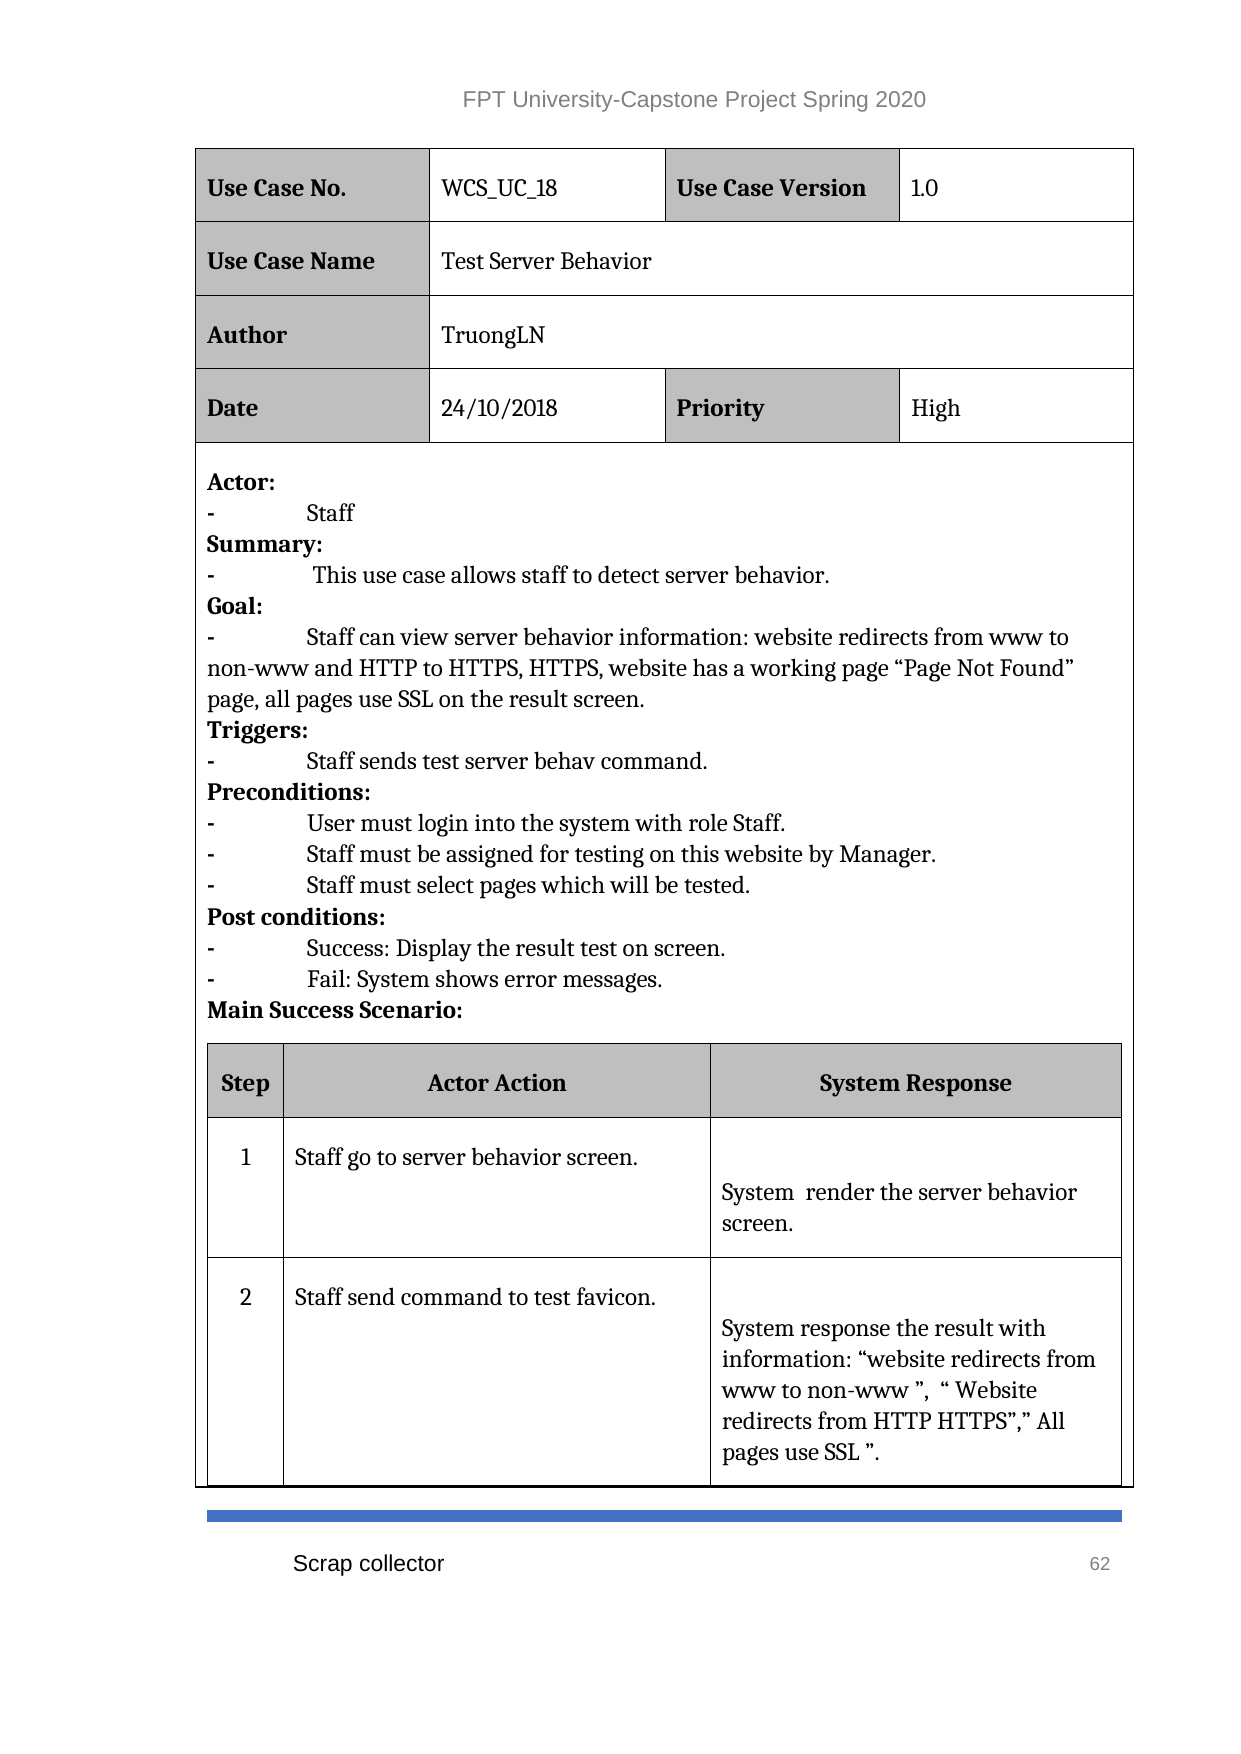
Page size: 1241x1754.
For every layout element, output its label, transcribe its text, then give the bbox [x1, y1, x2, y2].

table_cell 1.0 [900, 149, 1133, 221]
table_cell Author [196, 296, 429, 368]
table_cell Priority [666, 369, 899, 442]
table_cell Test Server Behavior [430, 222, 1133, 295]
table_cell Use Case Version [666, 149, 899, 221]
table_cell 24/10/2018 [430, 369, 665, 442]
table_cell WCS_UC_18 [430, 149, 665, 221]
table_cell High [900, 369, 1133, 442]
table_cell TruongLN [430, 296, 1133, 368]
table_cell Date [196, 369, 429, 442]
table_cell Use Case Name [196, 222, 429, 295]
table_cell Use Case No. [196, 149, 429, 221]
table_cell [196, 443, 1133, 1486]
